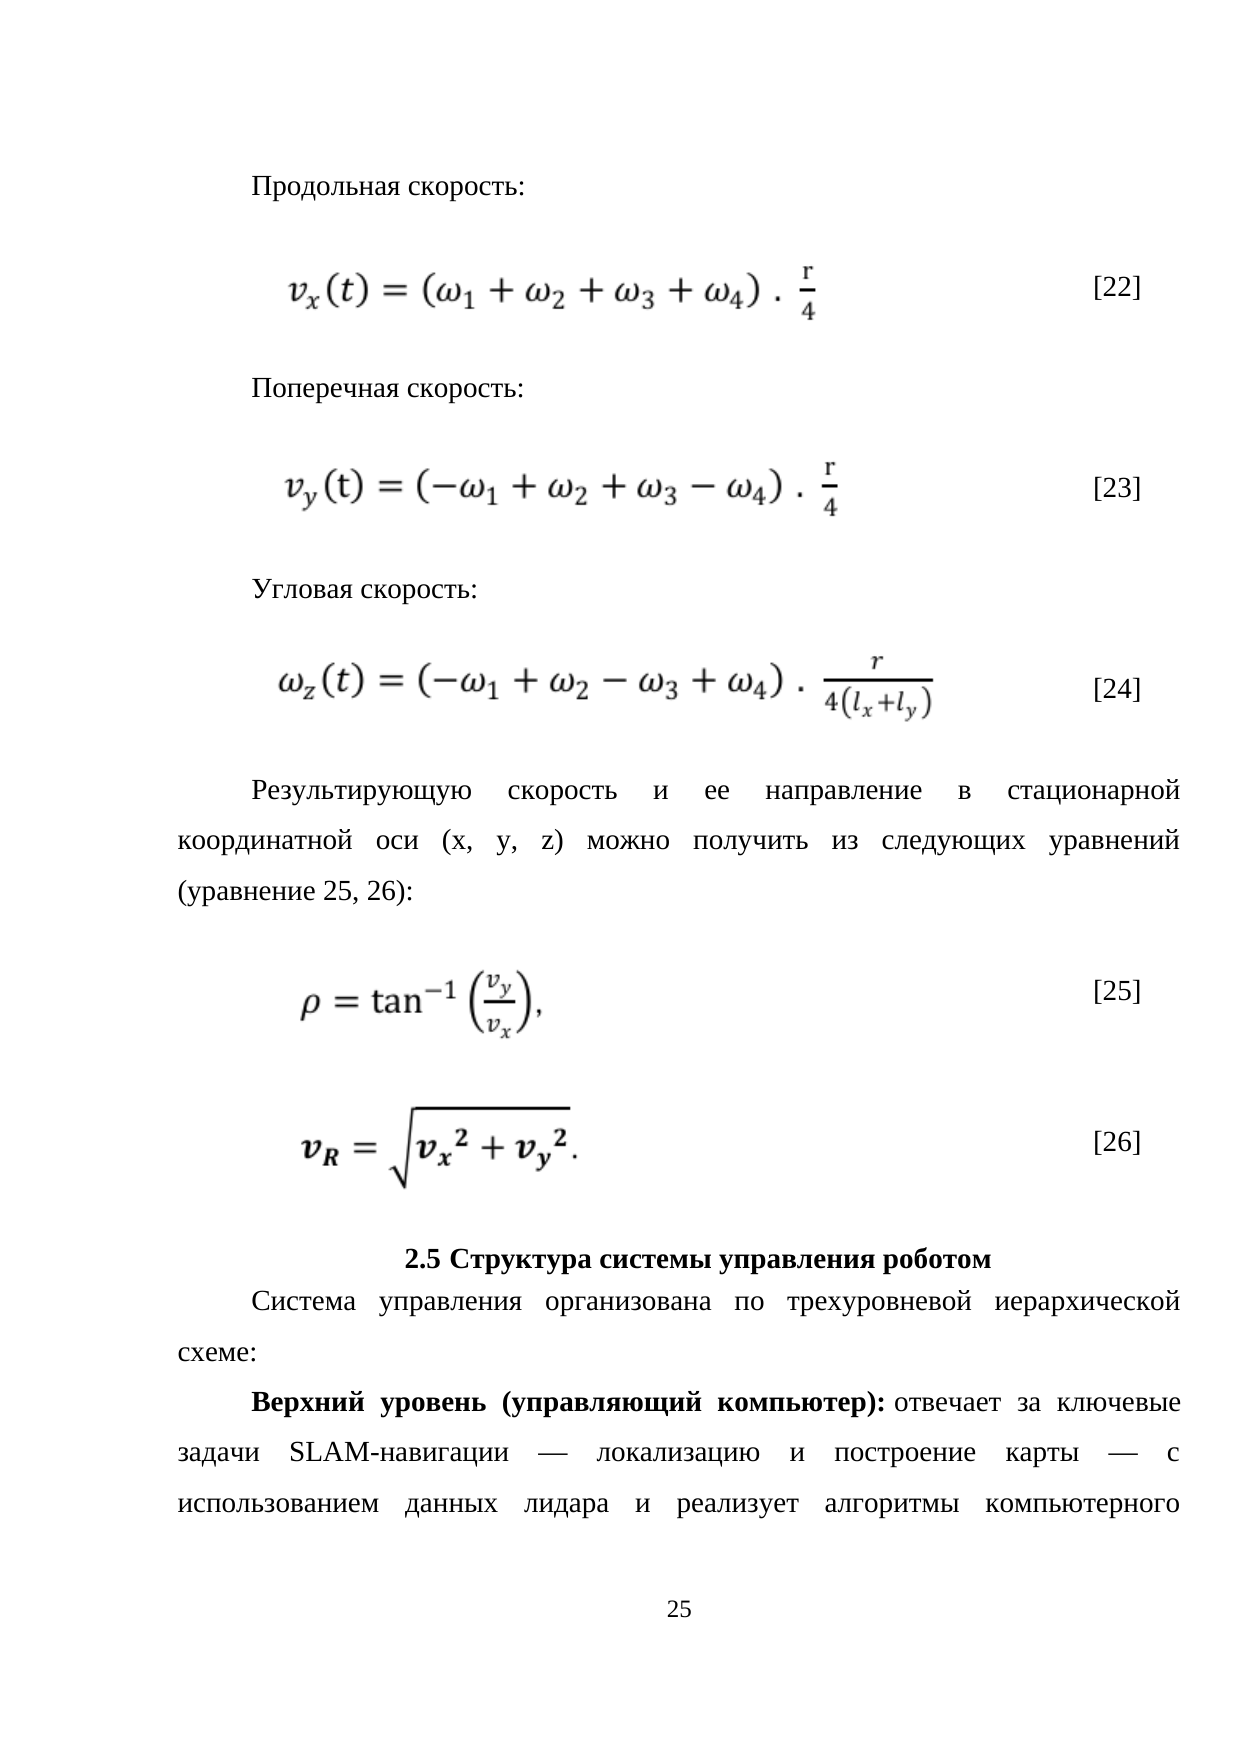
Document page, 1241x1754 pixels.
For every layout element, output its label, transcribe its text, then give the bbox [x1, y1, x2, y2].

subtitle Структура системы управления роботом [215, 1242, 1181, 1275]
text Поперечная скорость: [177, 370, 1181, 403]
picture [255, 453, 855, 532]
text Продольная скорость: [177, 168, 1181, 202]
picture [276, 1086, 595, 1193]
picture [257, 254, 861, 339]
text Результирующую скорость и ее направление в стационарной координатной оси (x, y, z) можно получить из следующих уравнений (уравнение 25, 26): [177, 772, 1181, 906]
text Система управления организована по трехуровневой иерархической схеме: [177, 1283, 1181, 1367]
text Угловая скорость: [177, 571, 1181, 604]
picture [255, 637, 963, 736]
picture [263, 956, 561, 1051]
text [177, 1384, 1181, 1518]
